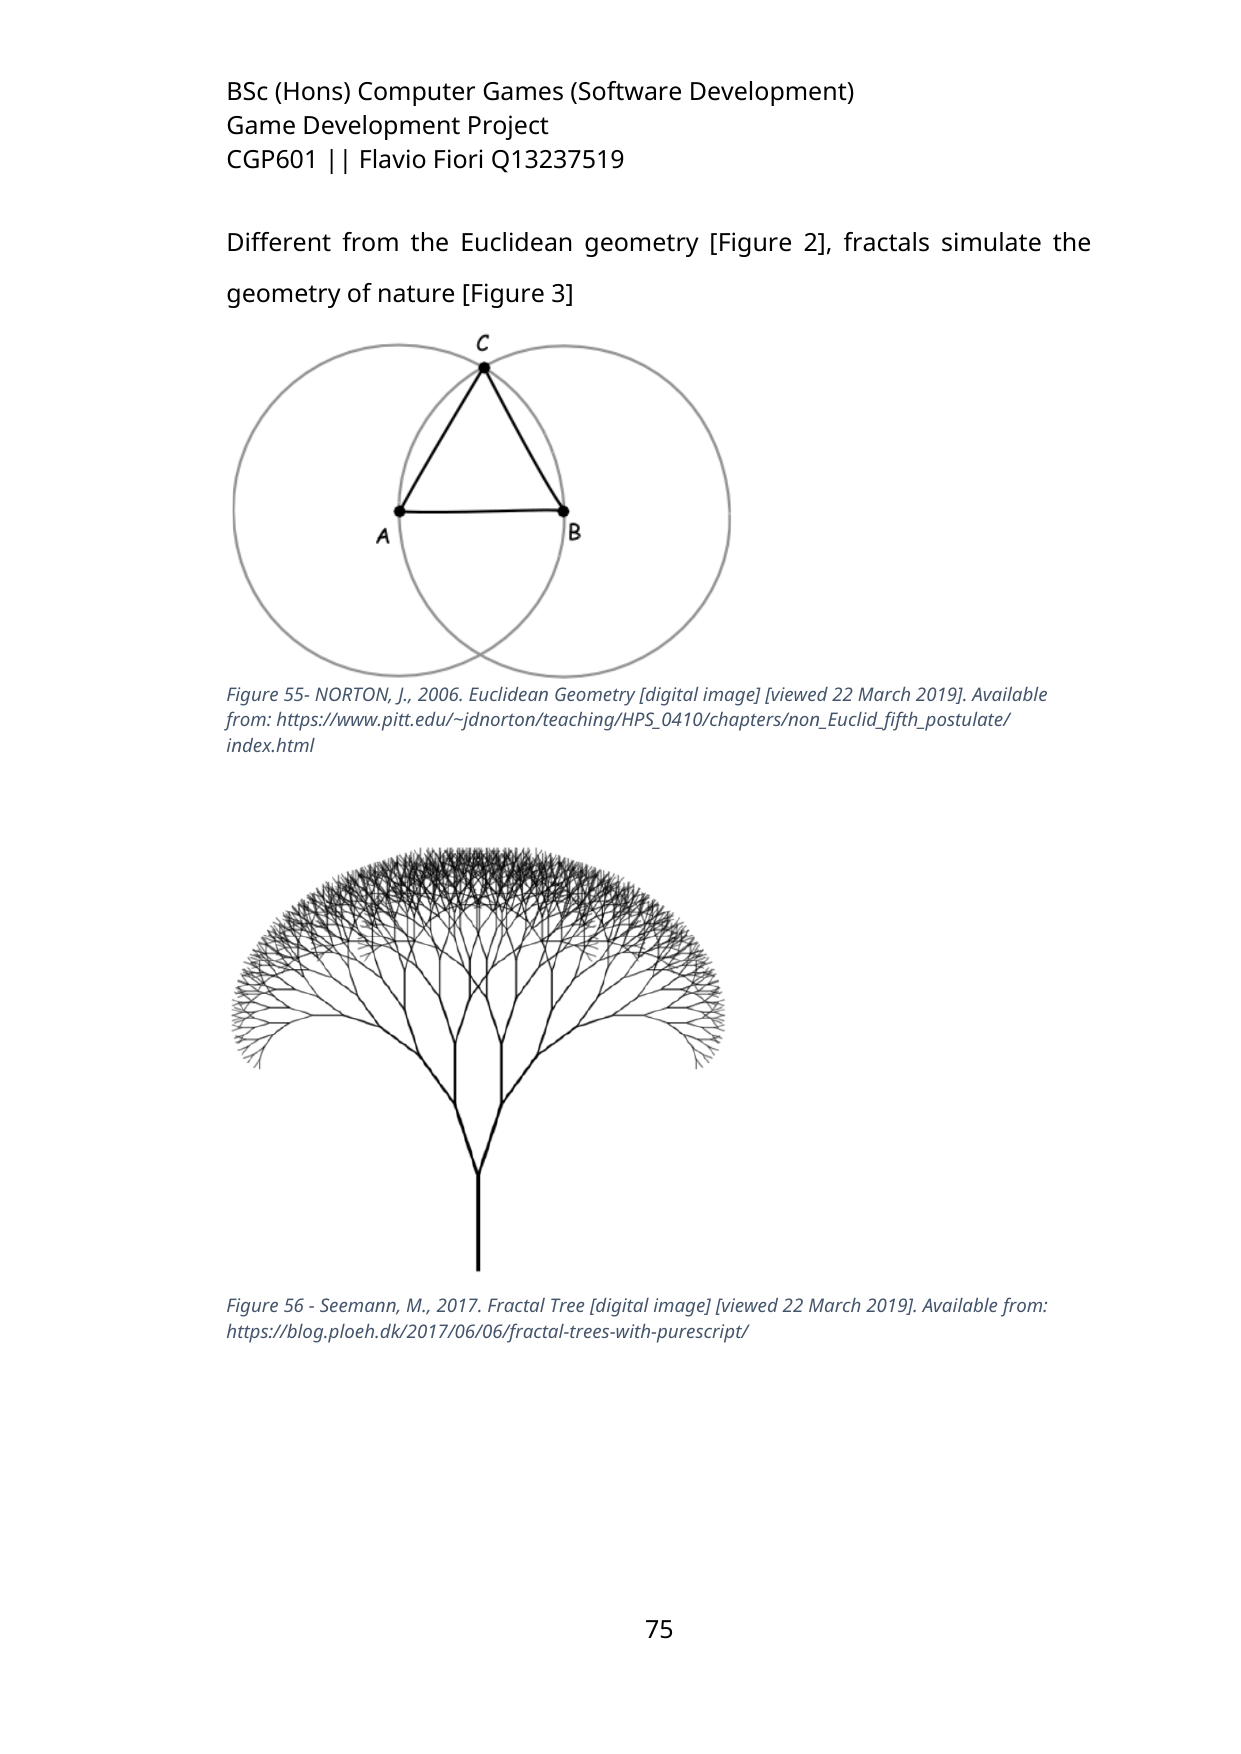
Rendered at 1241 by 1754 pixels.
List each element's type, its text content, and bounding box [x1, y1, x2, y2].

text Different from the Euclidean geometry [Figure 2], fractals simulate the geometry of nature [Figure 3] [226, 224, 1092, 309]
picture [226, 829, 736, 1290]
picture [232, 326, 732, 679]
